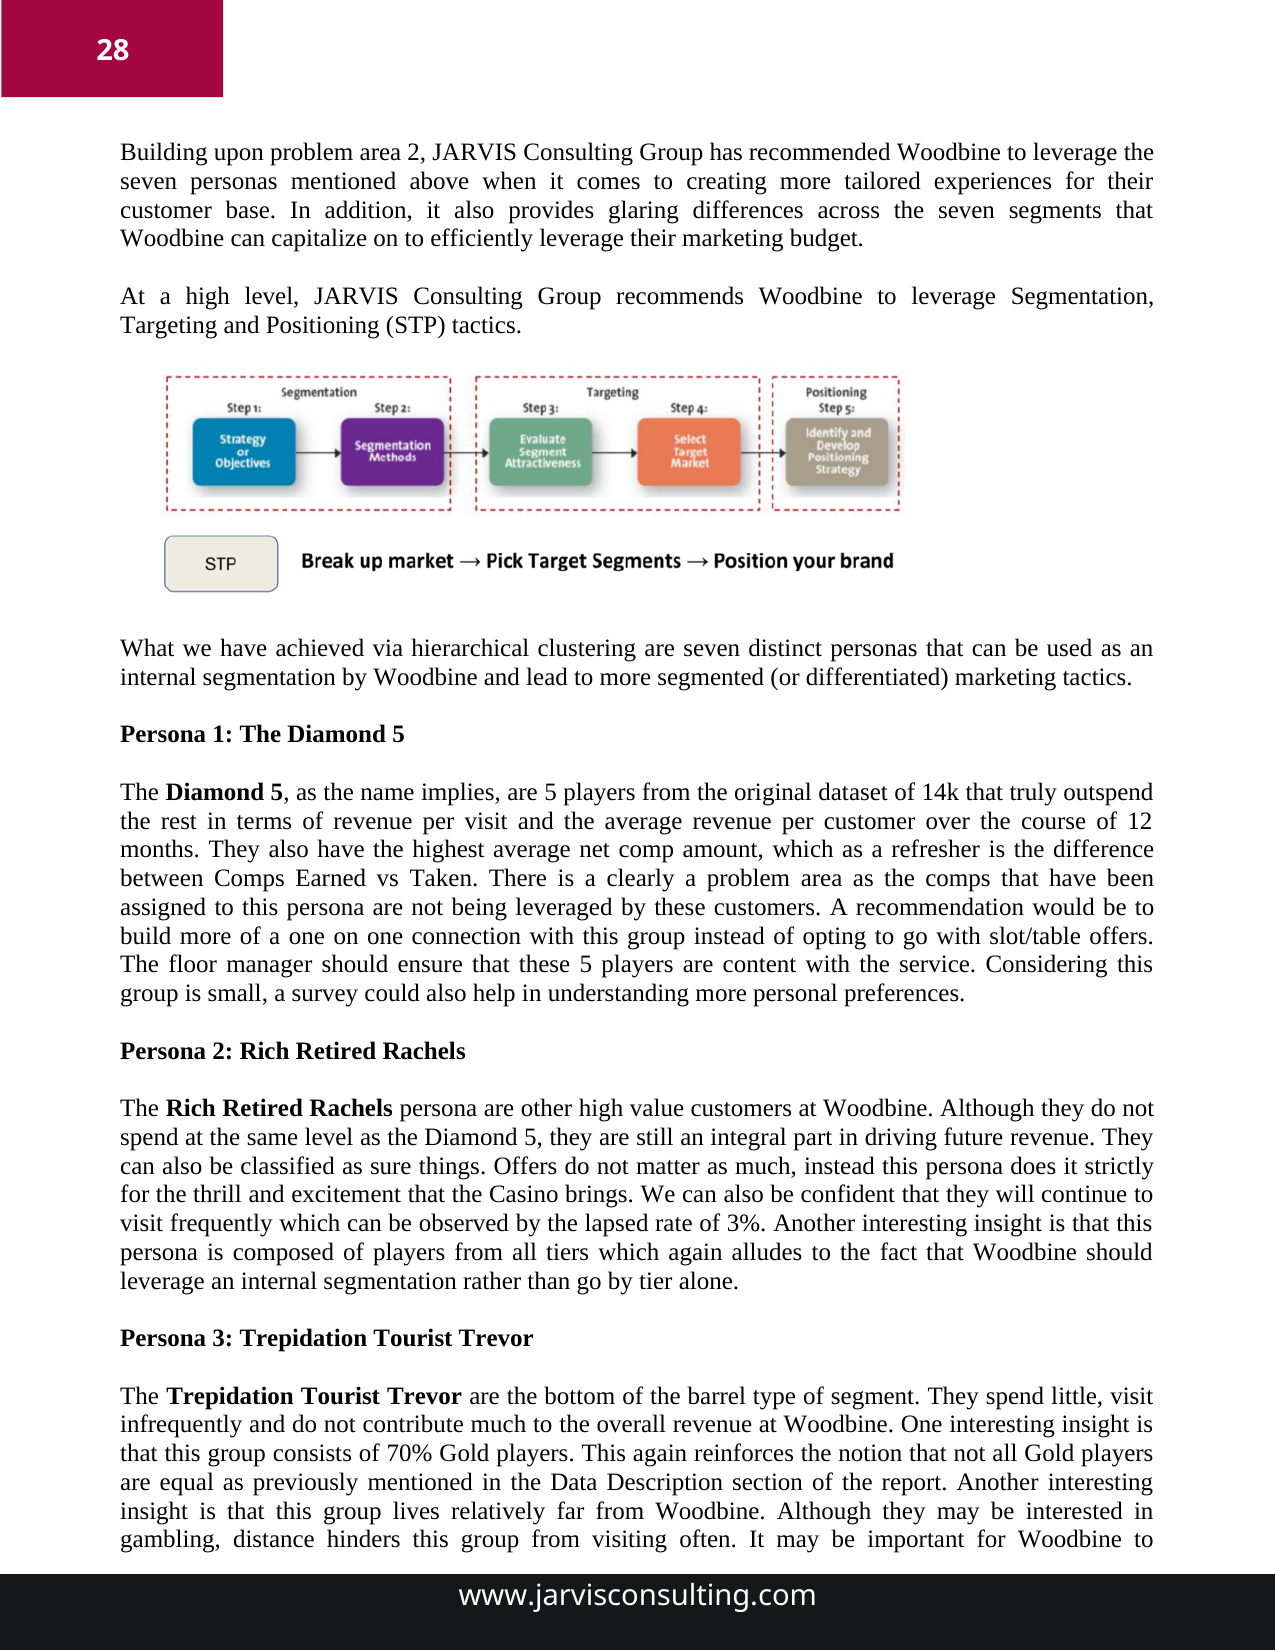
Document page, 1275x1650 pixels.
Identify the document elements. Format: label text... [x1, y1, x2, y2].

subtitle Persona 3: Trepidation Tourist Trevor [120, 1323, 1155, 1352]
subtitle The Diamond 5, as the name implies, are 5 players from the original dataset of 14k that truly outspend the rest in terms of revenue per visit and the average revenue per customer over the course of 12 months. They also have the highest average net comp amount, which as a refresher is the difference between Comps Earned vs Taken. There is a clearly a problem area as the comps that have been assigned to this persona are not being leveraged by these customers. A recommendation would be to build more of a one on one connection with this group instead of opting to go with slot/table offers. The floor manager should ensure that these 5 players are content with the service. Considering this group is small, a survey could also help in understanding more personal preferences. [120, 777, 1155, 1007]
subtitle At a high level, JARVIS Consulting Group recommends Woodbine to leverage Segmentation, Targeting and Positioning (STP) tactics. [120, 281, 1155, 338]
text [120, 1381, 1155, 1553]
subtitle The Rich Retired Rachels persona are other high value customers at Woodbine. Although they do not spend at the same level as the Diamond 5, they are still an integral part in driving future revenue. They can also be classified as sure things. Offers do not matter as much, instead this persona does it strictly for the thrill and excitement that the Casino brings. We can also be confident that they will continue to visit frequently which can be observed by the lapsed rate of 3%. Another interesting insight is that this persona is composed of players from all tiers which again alludes to the fact that Woodbine should leverage an internal segmentation rather than go by tier alone. [120, 1093, 1155, 1294]
subtitle Persona 2: Rich Retired Rachels [120, 1036, 1155, 1064]
picture [120, 367, 921, 605]
subtitle Building upon problem area 2, JARVIS Consulting Group has recommended Woodbine to leverage the seven personas mentioned above when it comes to creating more tailored experiences for their customer base. In addition, it also provides glaring differences across the seven segments that Woodbine can capitalize on to efficiently leverage their marketing budget. [120, 137, 1155, 252]
subtitle Persona 1: The Diamond 5 [120, 719, 1155, 748]
subtitle What we have achieved via hierarchical clustering are seven distinct personas that can be used as an internal segmentation by Woodbine and lead to more segmented (or differentiated) marketing tactics. [120, 633, 1155, 691]
